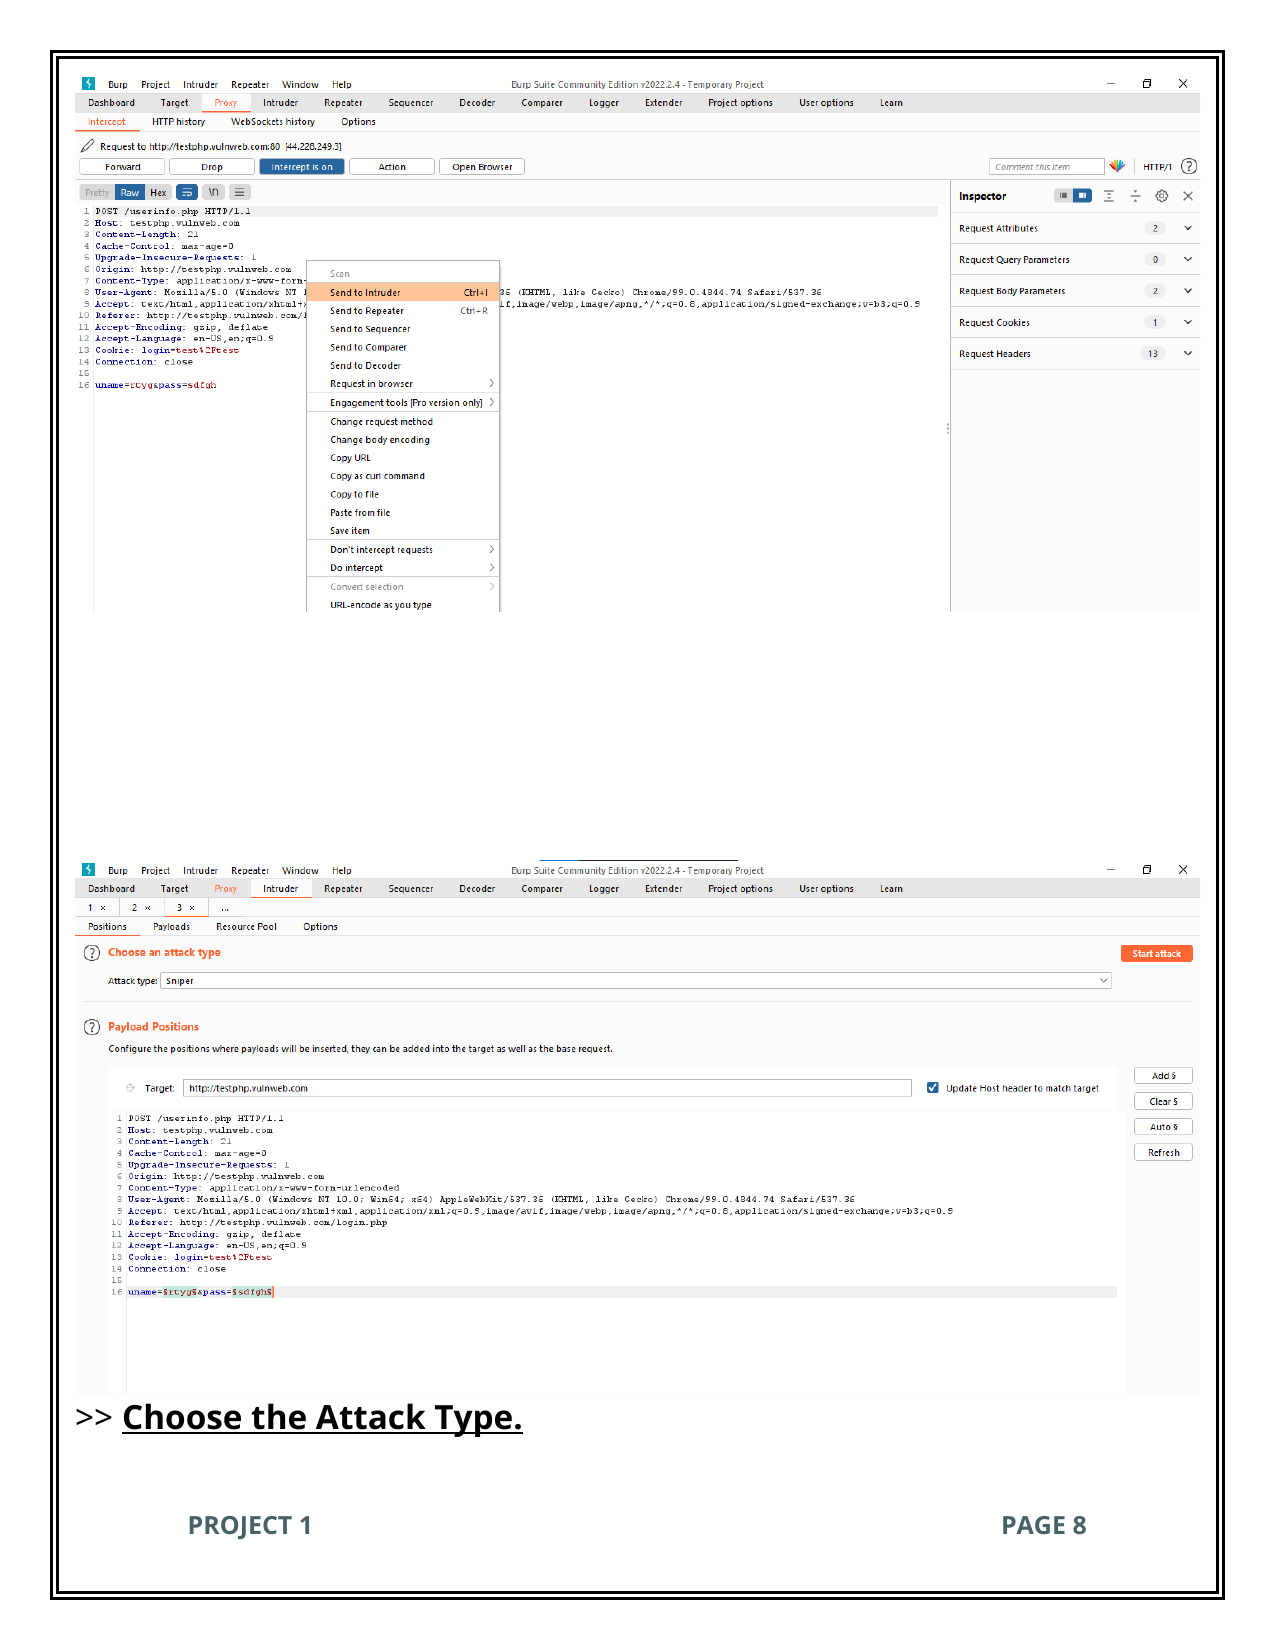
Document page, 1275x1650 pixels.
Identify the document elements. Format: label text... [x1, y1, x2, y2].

text >> Choose the Attack Type. [75, 1394, 1200, 1439]
picture [75, 75, 1200, 612]
picture [75, 860, 1200, 1394]
